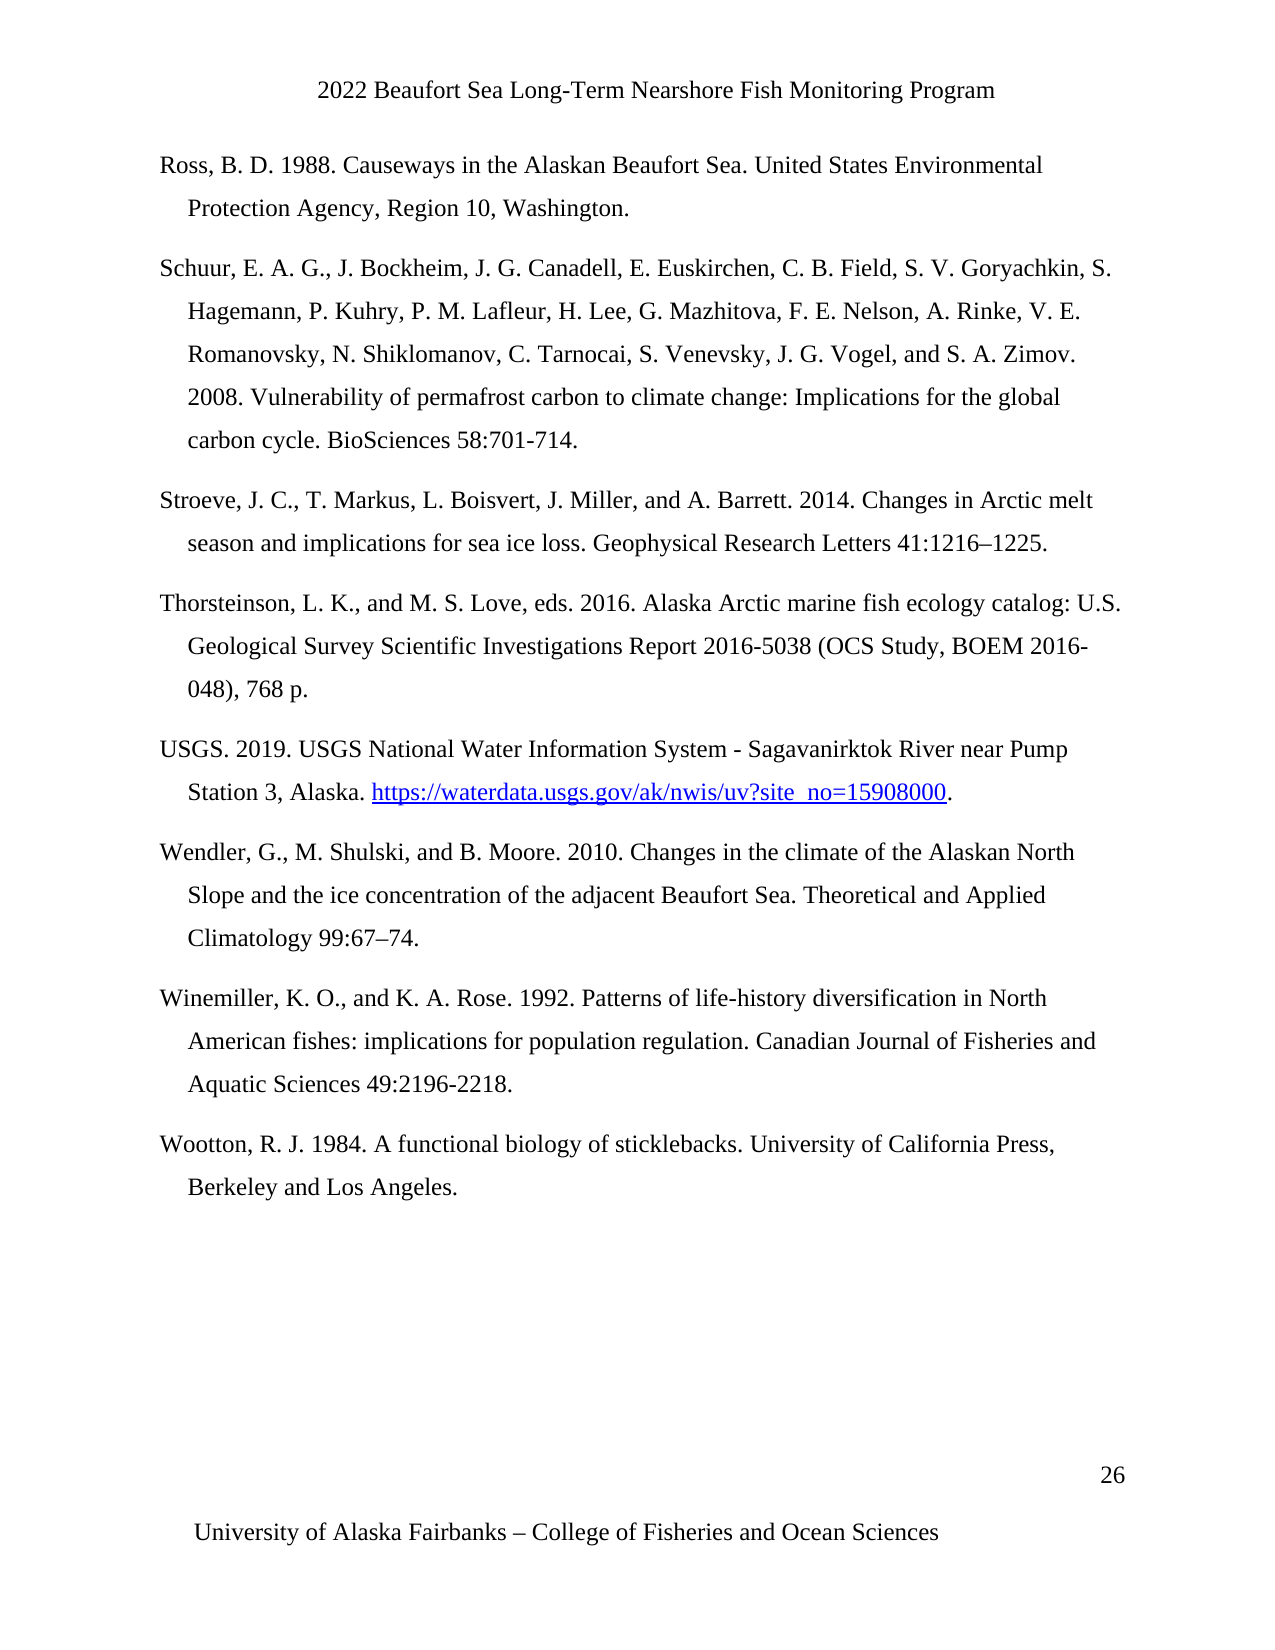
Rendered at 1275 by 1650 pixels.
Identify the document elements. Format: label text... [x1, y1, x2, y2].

text Thorsteinson, L. K., and M. S. Love, eds. 2016. Alaska Arctic marine fish ecology catalog: U.S. Geological Survey Scientific Investigations Report 2016-5038 (OCS Study, BOEM 2016-048), 768 p. [159, 588, 1125, 703]
text Stroeve, J. C., T. Markus, L. Boisvert, J. Miller, and A. Barrett. 2014. Changes in Arctic melt season and implications for sea ice loss. Geophysical Research Letters 41:1216–1225. [159, 485, 1125, 557]
text Schuur, E. A. G., J. Bockheim, J. G. Canadell, E. Euskirchen, C. B. Field, S. V. Goryachkin, S. Hagemann, P. Kuhry, P. M. Lafleur, H. Lee, G. Mazhitova, F. E. Nelson, A. Rinke, V. E. Romanovsky, N. Shiklomanov, C. Tarnocai, S. Venevsky, J. G. Vogel, and S. A. Zimov. 2008. Vulnerability of permafrost carbon to climate change: Implications for the global carbon cycle. BioSciences 58:701-714. [159, 253, 1125, 454]
text Ross, B. D. 1988. Causeways in the Alaskan Beaufort Sea. United States Environmental Protection Agency, Region 10, Washington. [159, 150, 1125, 222]
text Winemiller, K. O., and K. A. Rose. 1992. Patterns of life-history diversification in North American fishes: implications for population regulation. Canadian Journal of Fisheries and Aquatic Sciences 49:2196-2218. [159, 983, 1125, 1098]
text Wootton, R. J. 1984. A functional biology of sticklebacks. University of California Press, Berkeley and Los Angeles. [159, 1129, 1125, 1201]
text USGS. 2019. USGS National Water Information System - Sagavanirktok River near Pump Station 3, Alaska. https://waterdata.usgs.gov/ak/nwis/uv?site_no=15908000. [159, 734, 1125, 806]
text Wendler, G., M. Shulski, and B. Moore. 2010. Changes in the climate of the Alaskan North Slope and the ice concentration of the adjacent Beaufort Sea. Theoretical and Applied Climatology 99:67–74. [159, 837, 1125, 952]
